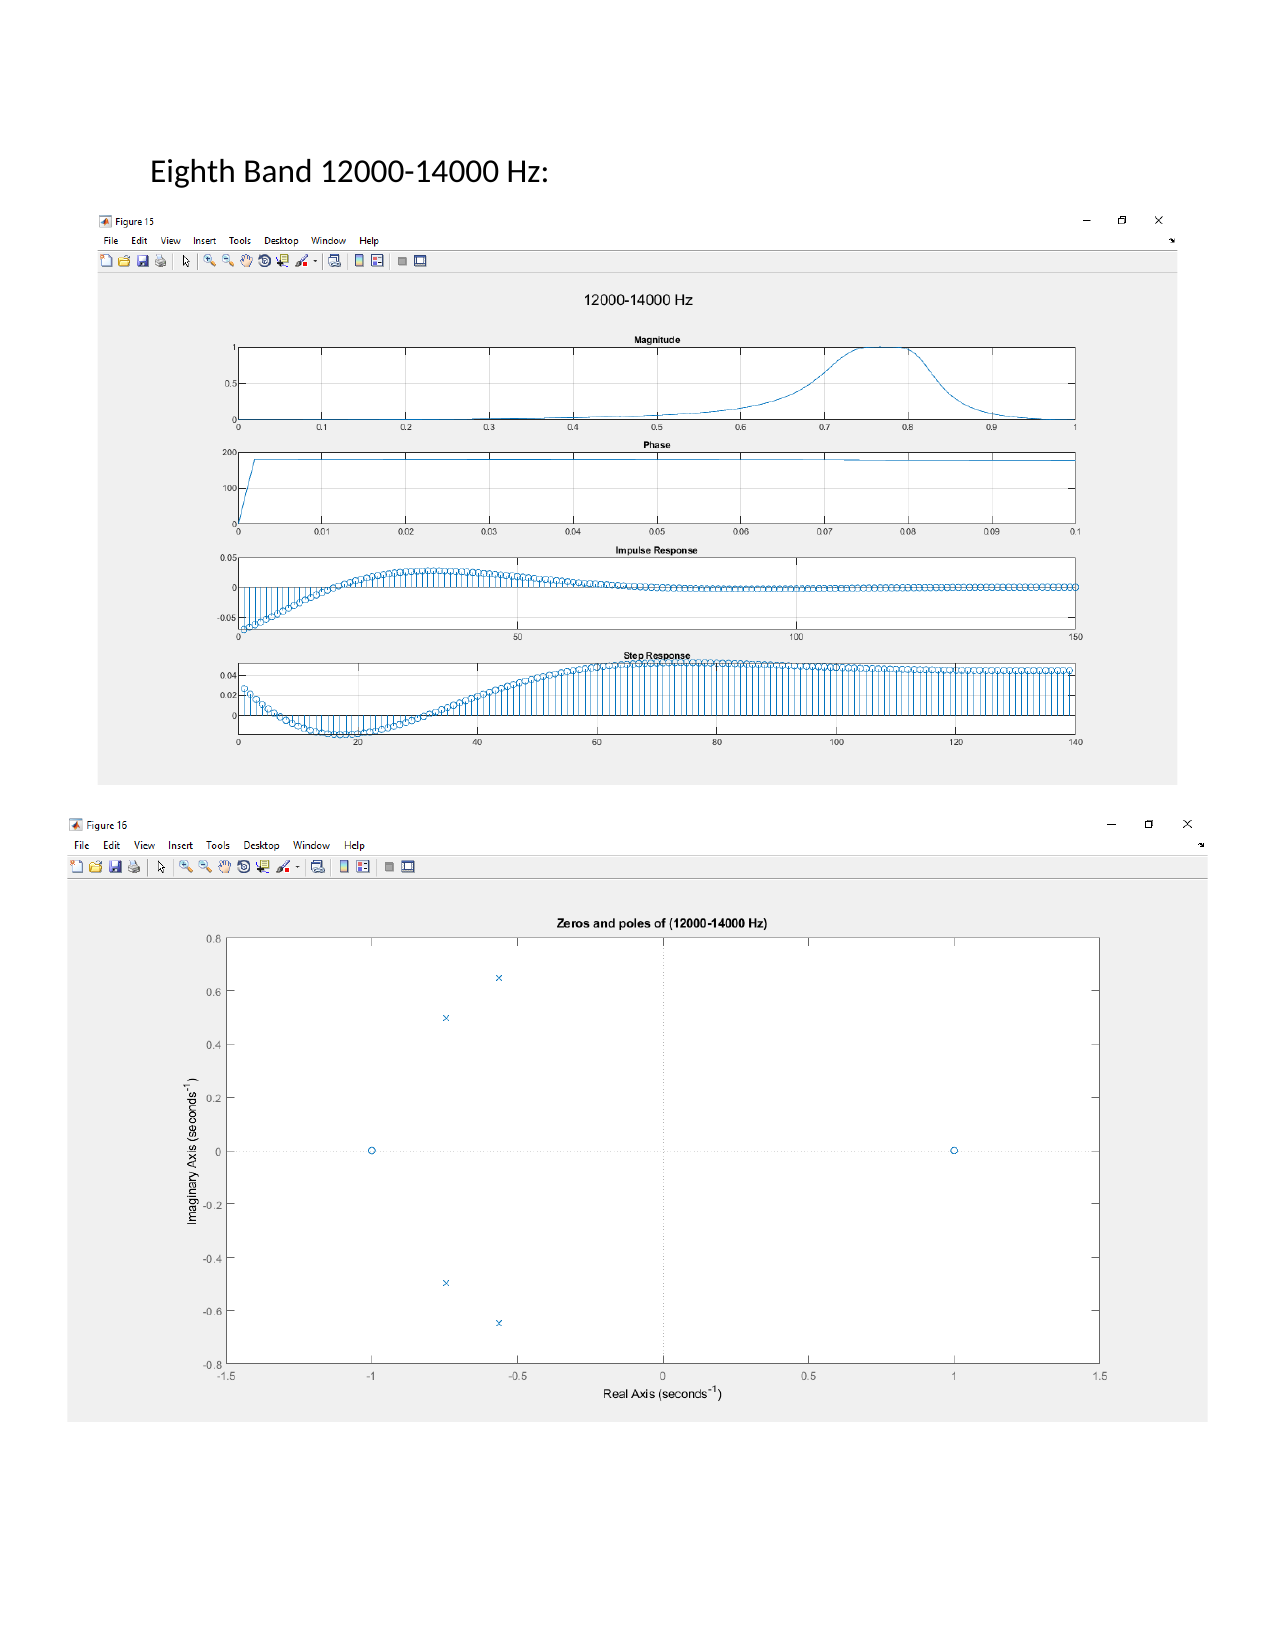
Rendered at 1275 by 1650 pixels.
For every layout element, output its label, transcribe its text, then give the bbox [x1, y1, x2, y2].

text Eighth Band 12000-14000 Hz: [150, 150, 1125, 191]
picture [97, 212, 1178, 785]
picture [67, 815, 1208, 1422]
